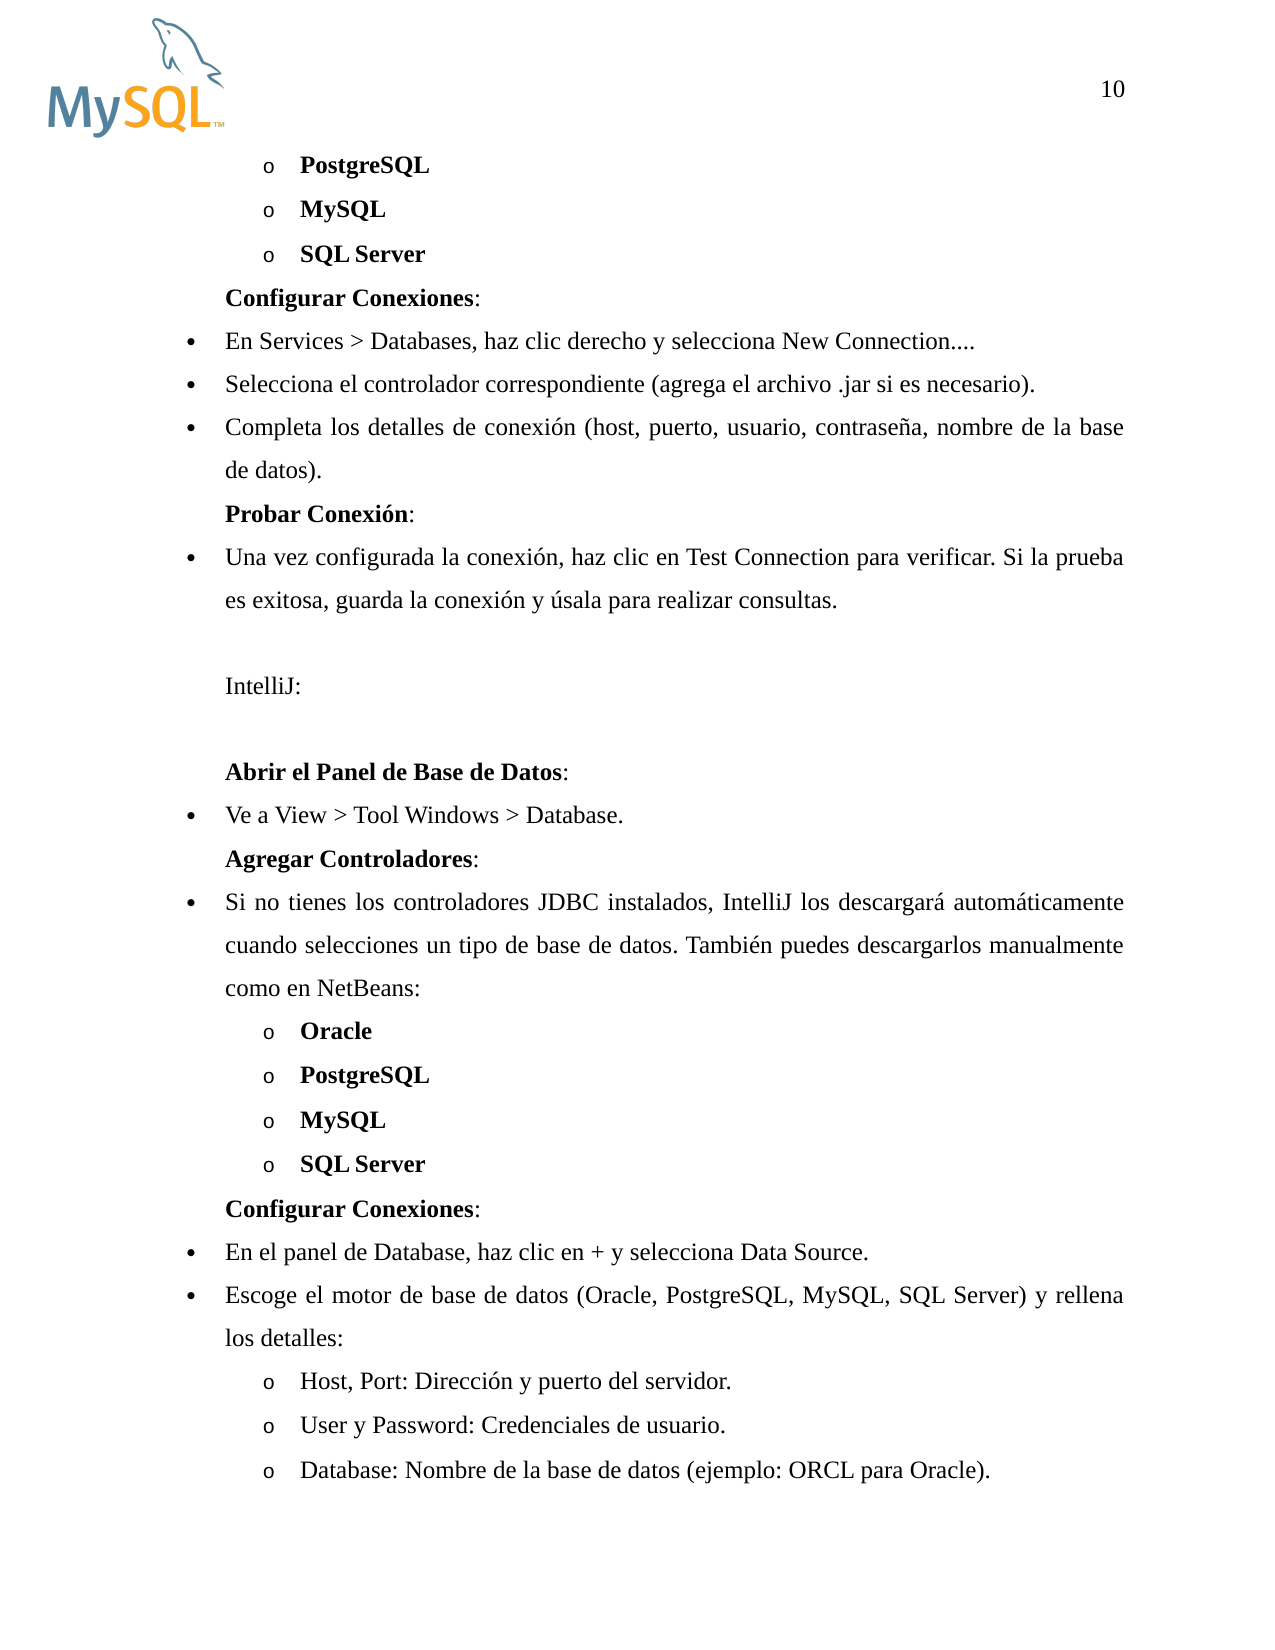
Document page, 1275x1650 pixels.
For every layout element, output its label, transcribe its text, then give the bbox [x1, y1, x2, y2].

list PostgreSQL [262, 150, 1125, 179]
list PostgreSQL [262, 1061, 1125, 1090]
list Ve a View > Tool Windows > Database. [187, 801, 1125, 829]
list MySQL [262, 194, 1125, 224]
text Configurar Conexiones: [225, 283, 1125, 312]
text Agregar Controladores: [225, 844, 1125, 872]
list MySQL [262, 1105, 1125, 1134]
list User y Password: Credenciales de usuario. [262, 1411, 1125, 1440]
list Oracle [262, 1016, 1125, 1046]
text Configurar Conexiones: [225, 1194, 1125, 1222]
list SQL Server [262, 239, 1125, 268]
list Selecciona el controlador correspondiente (agrega el archivo .jar si es necesario). [187, 369, 1125, 398]
picture [30, 11, 239, 142]
list Escoge el motor de base de datos (Oracle, PostgreSQL, MySQL, SQL Server) y rellena los detalles: [187, 1280, 1125, 1352]
list En el panel de Database, haz clic en + y selecciona Data Source. [187, 1237, 1125, 1266]
text Probar Conexión: [225, 499, 1125, 527]
text Abrir el Panel de Base de Datos: [225, 757, 1125, 786]
list Database: Nombre de la base de datos (ejemplo: ORCL para Oracle). [262, 1455, 1125, 1484]
text IntelliJ: [225, 671, 1125, 700]
list Host, Port: Dirección y puerto del servidor. [262, 1366, 1125, 1396]
list Una vez configurada la conexión, haz clic en Test Connection para verificar. Si la prueba es exitosa, guarda la conexión y úsala para realizar consultas. [187, 542, 1125, 614]
list SQL Server [262, 1149, 1125, 1179]
list En Services > Databases, haz clic derecho y selecciona New Connection.... [187, 326, 1125, 355]
list Si no tienes los controladores JDBC instalados, IntelliJ los descargará automáticamente cuando selecciones un tipo de base de datos. También puedes descargarlos manualmente como en NetBeans: [187, 887, 1125, 1002]
list Completa los detalles de conexión (host, puerto, usuario, contraseña, nombre de la base de datos). [187, 412, 1125, 484]
